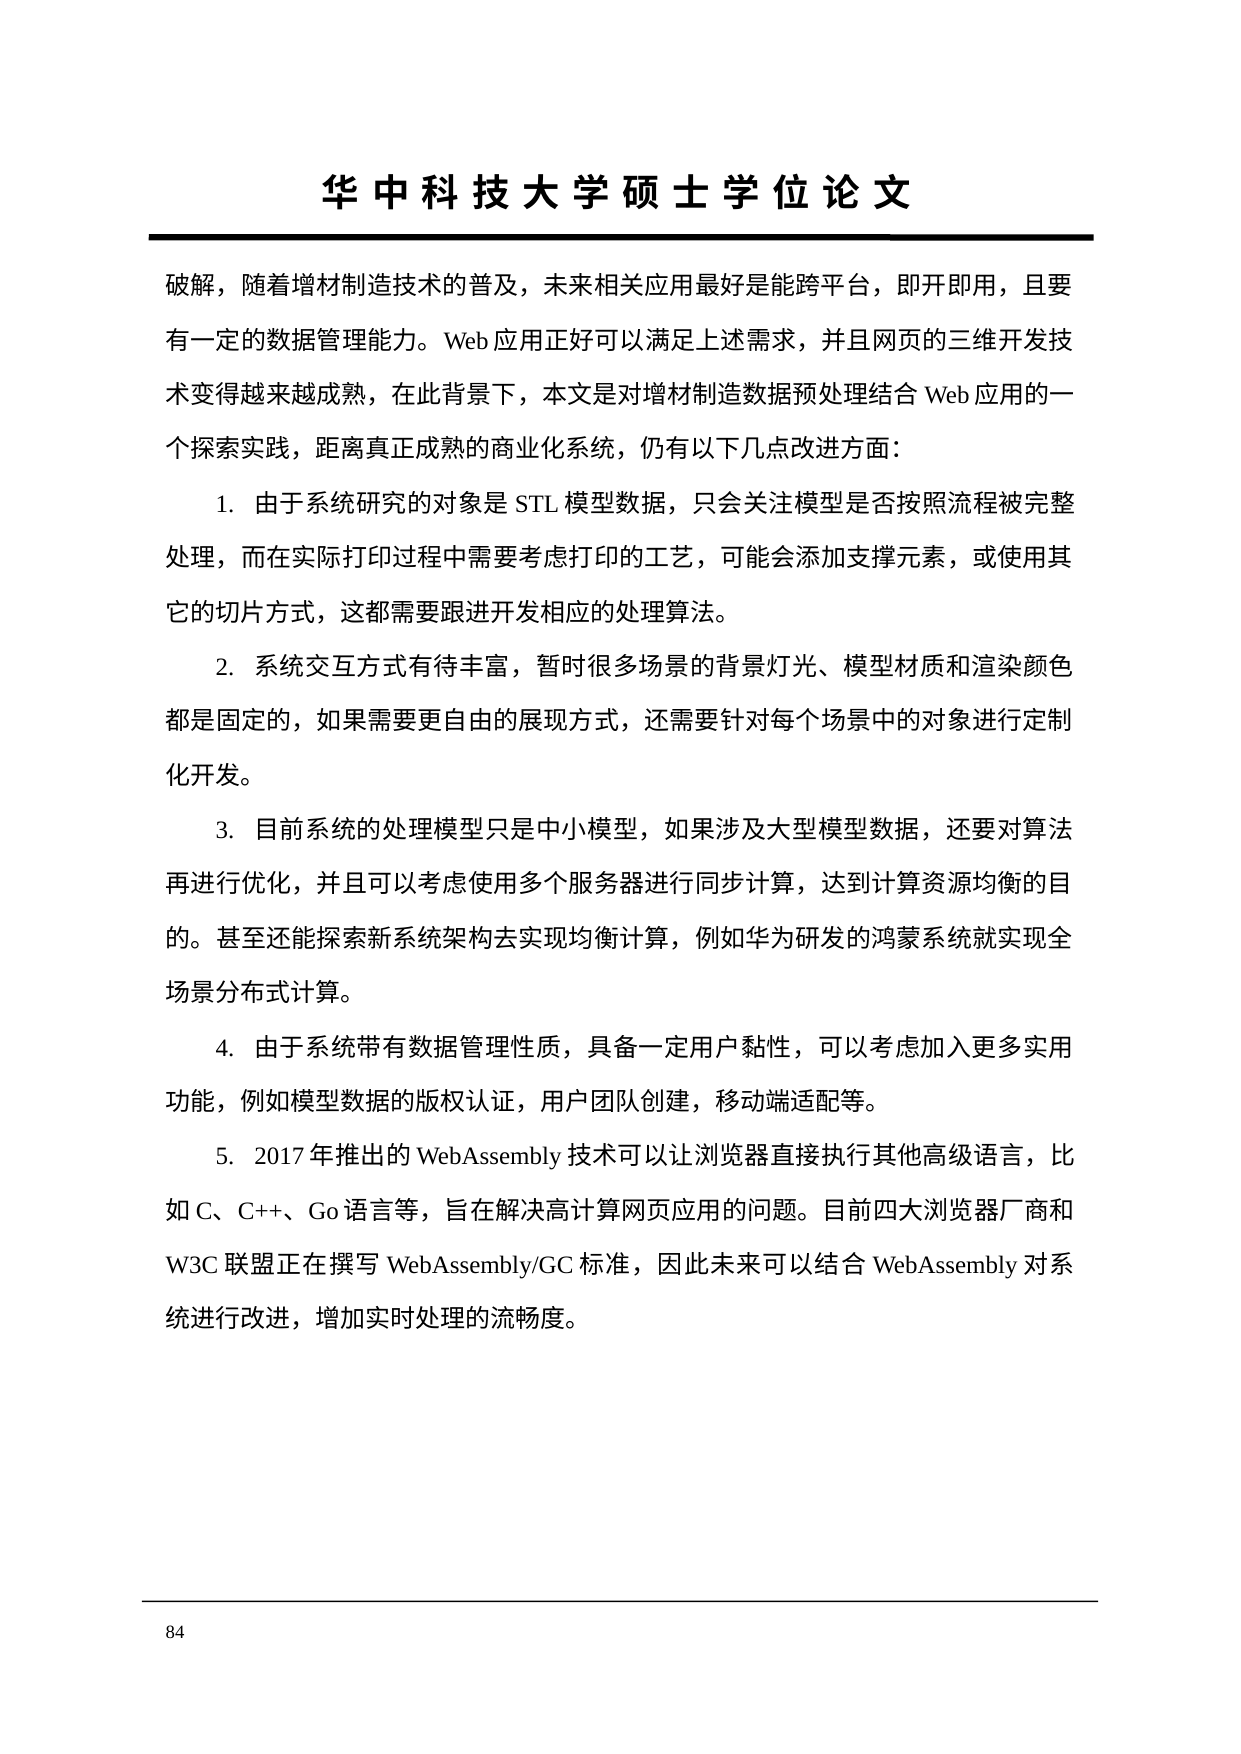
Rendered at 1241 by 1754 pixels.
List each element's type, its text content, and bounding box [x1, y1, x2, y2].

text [165, 266, 1075, 465]
list 由于系统研究的对象是STL模型数据，只会关注模型是否按照流程被完整处理，而在实际打印过程中需要考虑打印的工艺，可能会添加支撑元素，或使用其它的切片方式，这都需要跟进开发相应的处理算法。 [165, 483, 1075, 628]
list 2017年推出的WebAssembly技术可以让浏览器直接执行其他高级语言，比如C、C++、Go语言等，旨在解决高计算网页应用的问题。目前四大浏览器厂商和W3C联盟正在撰写WebAssembly/GC标准，因此未来可以结合WebAssembly对系统进行改进，增加实时处理的流畅度。 [165, 1136, 1075, 1335]
list 由于系统带有数据管理性质，具备一定用户黏性，可以考虑加入更多实用功能，例如模型数据的版权认证，用户团队创建，移动端适配等。 [165, 1027, 1075, 1118]
list 系统交互方式有待丰富，暂时很多场景的背景灯光、模型材质和渲染颜色都是固定的，如果需要更自由的展现方式，还需要针对每个场景中的对象进行定制化开发。 [165, 646, 1075, 791]
list 目前系统的处理模型只是中小模型，如果涉及大型模型数据，还要对算法再进行优化，并且可以考虑使用多个服务器进行同步计算，达到计算资源均衡的目的。甚至还能探索新系统架构去实现均衡计算，例如华为研发的鸿蒙系统就实现全场景分布式计算。 [165, 809, 1075, 1009]
